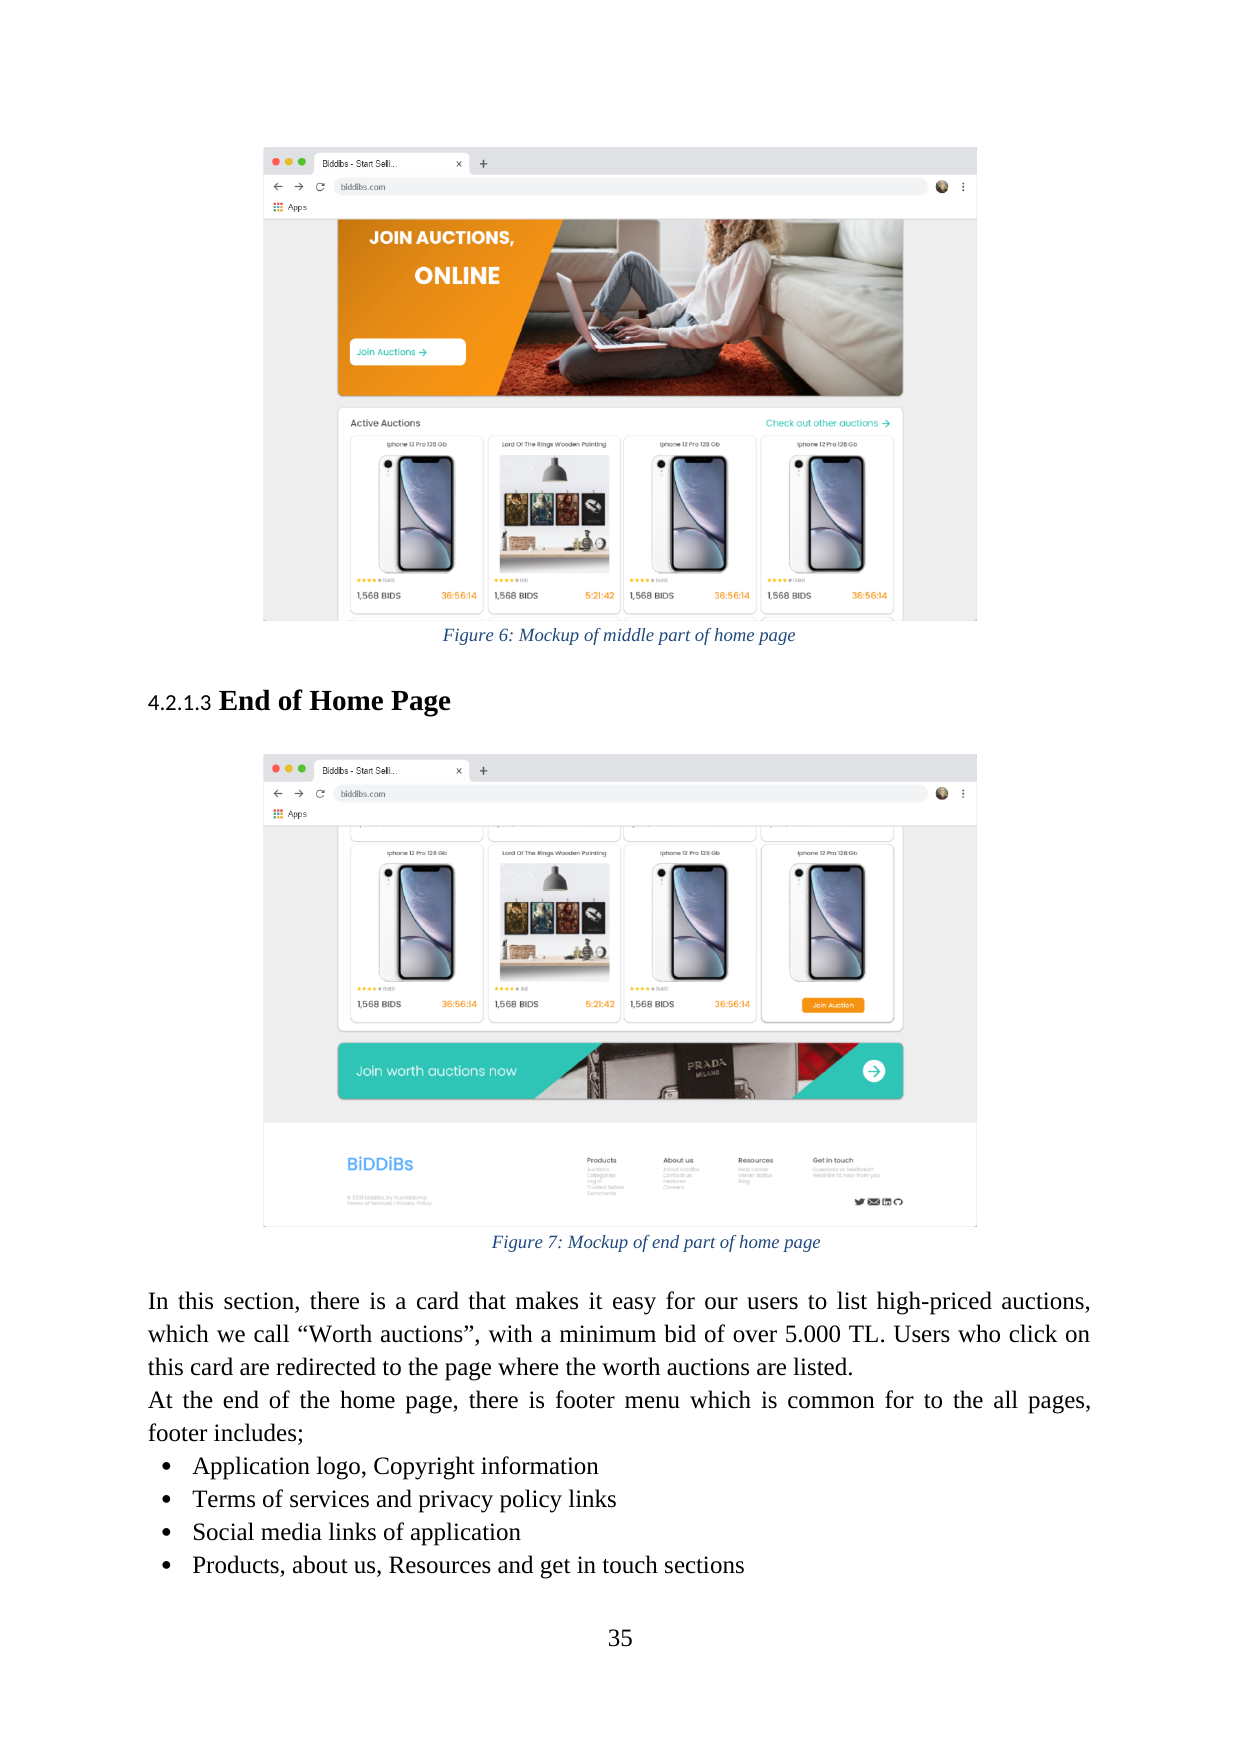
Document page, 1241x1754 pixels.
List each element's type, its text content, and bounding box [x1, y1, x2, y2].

picture [263, 754, 977, 1227]
subtitle End of Home Page [148, 683, 1092, 717]
list Products, about us, Resources and get in touch sections [162, 1550, 1092, 1579]
picture [263, 147, 977, 621]
text Figure 7: Mockup of end part of home page [222, 1231, 1092, 1253]
text In this section, there is a card that makes it easy for our users to list high-priced auctions, which we call “Worth auctions”, with a minimum bid of over 5.000 TL. Users who click on this card are redirected to the page where the worth auctions are listed. [148, 1286, 1092, 1381]
text At the end of the home page, there is footer menu which is common for to the all pages, footer includes; [148, 1385, 1092, 1447]
text Figure 6: Mockup of middle part of home page [148, 624, 1092, 646]
list Social media links of application [162, 1517, 1092, 1546]
list Terms of services and privacy policy links [162, 1484, 1092, 1513]
list Application logo, Copyright information [162, 1451, 1092, 1480]
